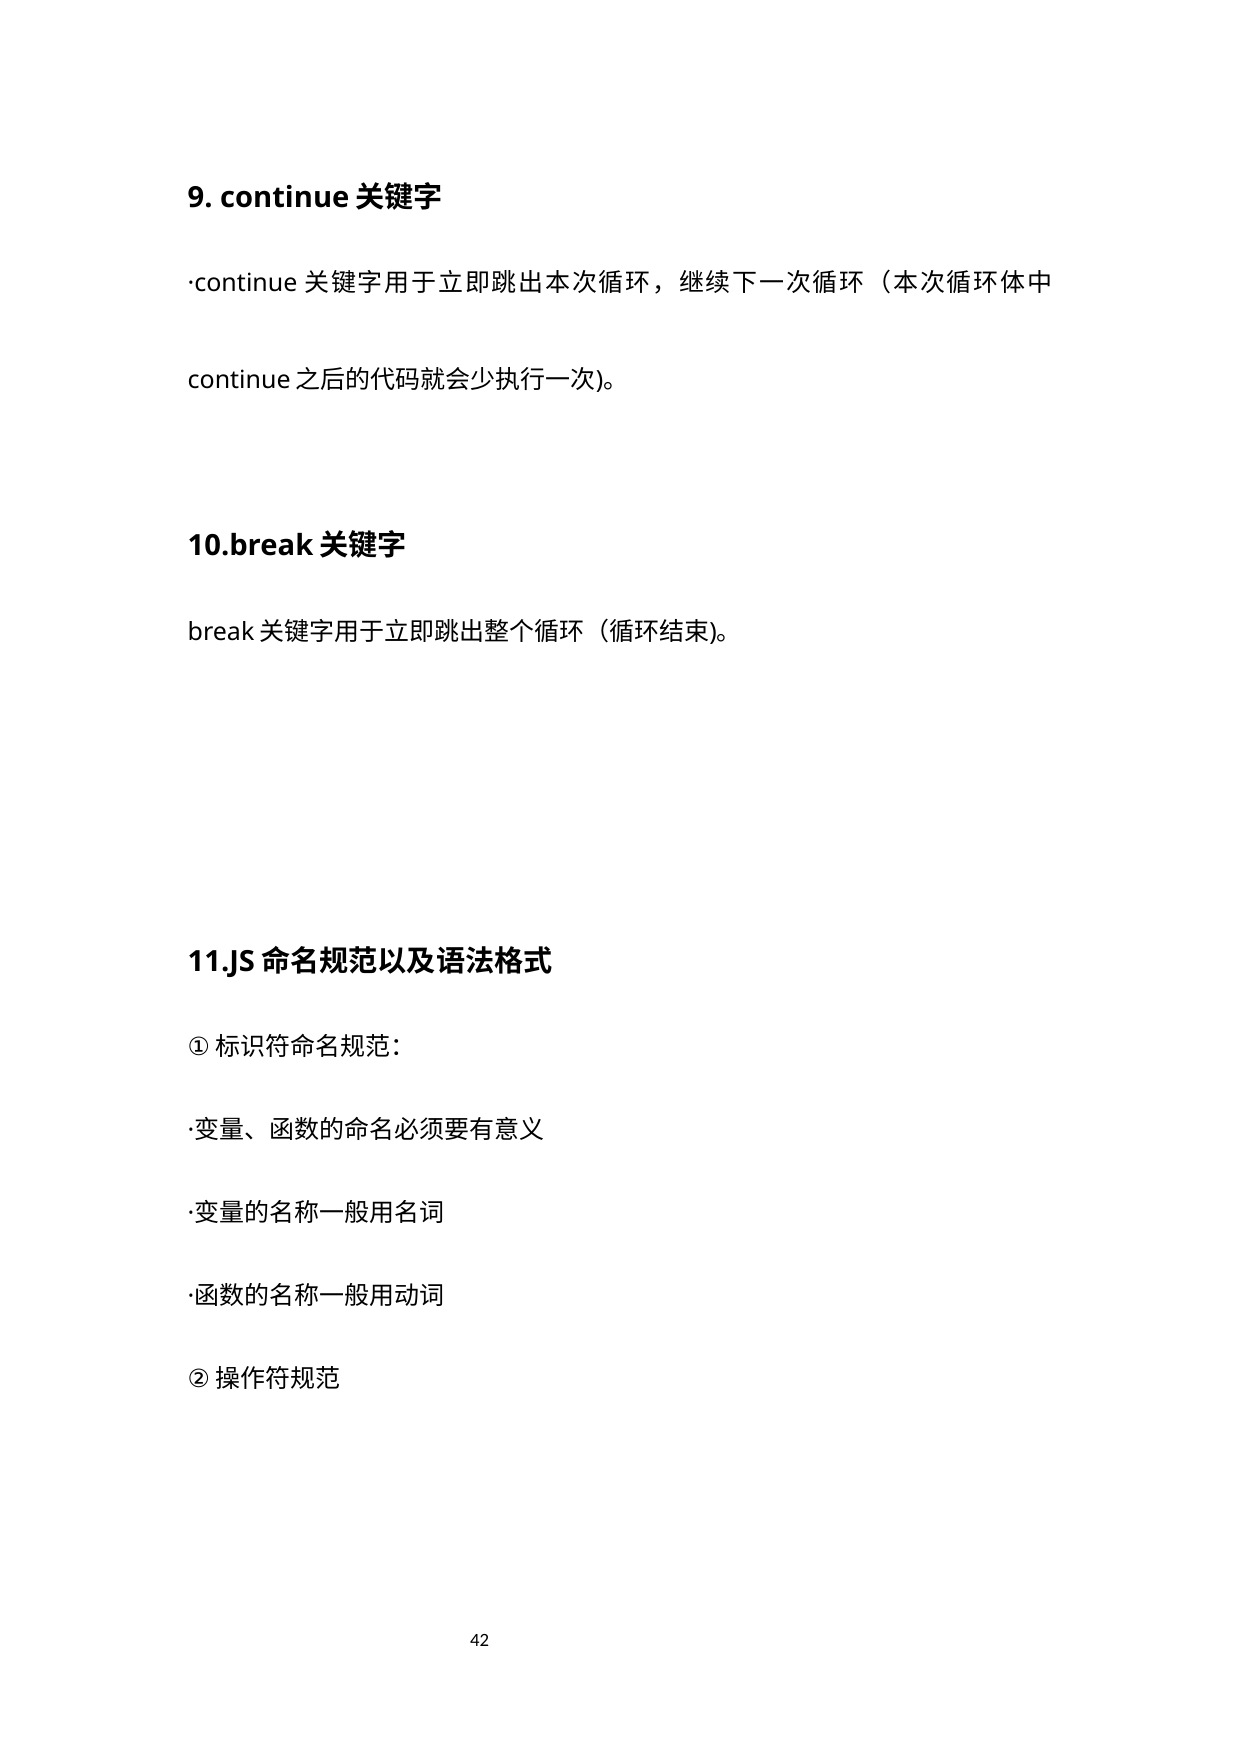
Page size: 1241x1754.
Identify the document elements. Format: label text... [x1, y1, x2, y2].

list break关键字用于立即跳出整个循环（循环结束)。 [187, 597, 1053, 662]
list ·变量的名称一般用名词 [187, 1178, 1053, 1243]
list ·变量、函数的命名必须要有意义 [187, 1095, 1053, 1160]
list ①标识符命名规范： [187, 1012, 1053, 1077]
list continue关键字 [187, 162, 1053, 227]
list ②操作符规范 [187, 1344, 1053, 1409]
list ·函数的名称一般用动词 [187, 1261, 1053, 1326]
list ·continue关键字用于立即跳出本次循环，继续下一次循环（本次循环体中continue之后的代码就会少执行一次)。 [187, 248, 1053, 411]
list 11.JS命名规范以及语法格式 [187, 926, 1053, 991]
list 10.break关键字 [187, 511, 1053, 576]
